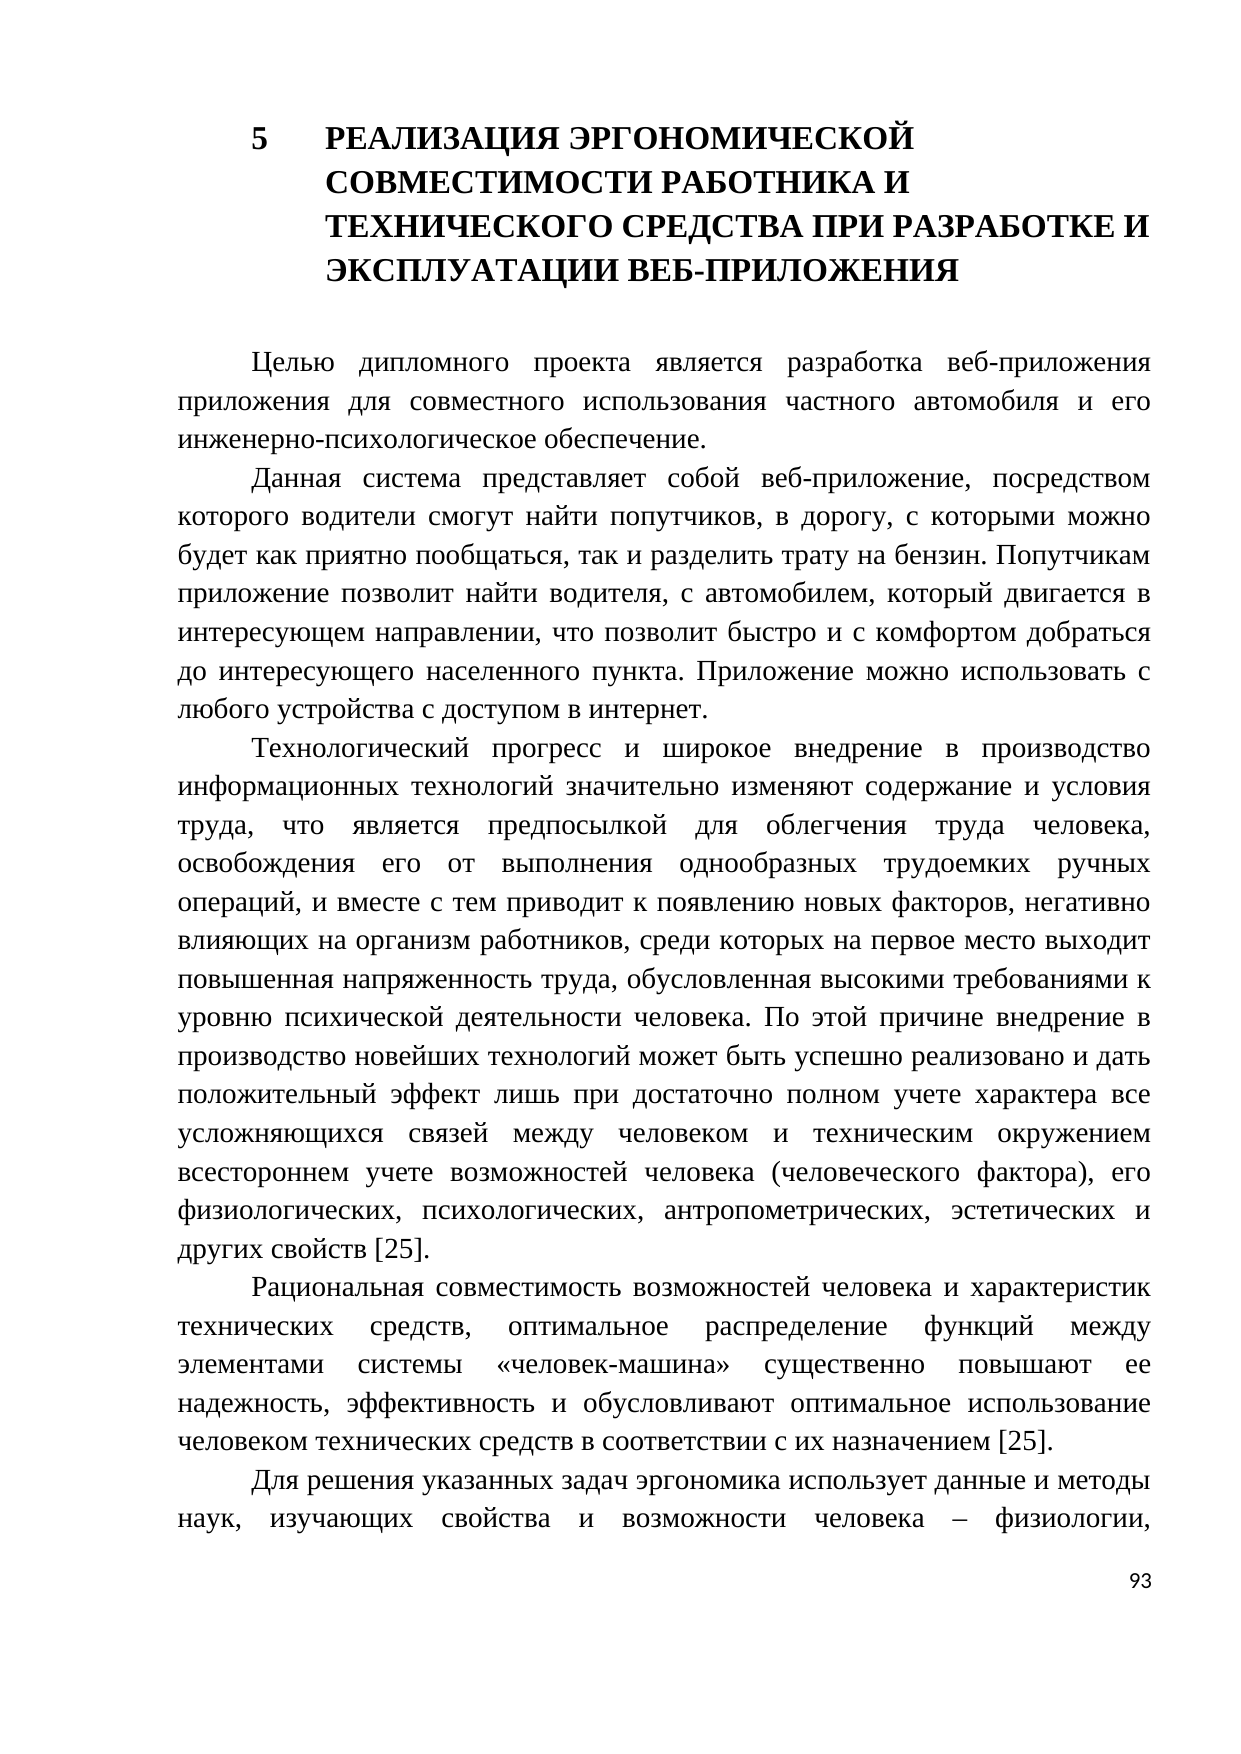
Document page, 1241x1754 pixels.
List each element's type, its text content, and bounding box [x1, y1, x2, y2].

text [177, 1462, 1152, 1534]
text Рациональная совместимость возможностей человека и характеристик технических средств, оптимальное распределение функций между элементами системы «человек-машина» существенно повышают ее надежность, эффективность и обусловливают оптимальное использование человеком технических средств в соответствии с их назначением [25]. [177, 1269, 1152, 1457]
text Целью дипломного проекта является разработка веб-приложения приложения для совместного использования частного автомобиля и его инженерно-психологическое обеспечение. [177, 344, 1152, 455]
text Данная система представляет собой веб-приложение, посредством которого водители смогут найти попутчиков, в дорогу, с которыми можно будет как приятно пообщаться, так и разделить трату на бензин. Попутчикам приложение позволит найти водителя, с автомобилем, который двигается в интересующем направлении, что позволит быстро и с комфортом добраться до интересующего населенного пункта. Приложение можно использовать с любого устройства с доступом в интернет. [177, 460, 1152, 725]
text Технологический прогресс и широкое внедрение в производство информационных технологий значительно изменяют содержание и условия труда, что является предпосылкой для облегчения труда человека, освобождения его от выполнения однообразных трудоемких ручных операций, и вместе с тем приводит к появлению новых факторов, негативно влияющих на организм работников, среди которых на первое место выходит повышенная напряженность труда, обусловленная высокими требованиями к уровню психической деятельности человека. По этой причине внедрение в производство новейших технологий может быть успешно реализовано и дать положительный эффект лишь при достаточно полном учете характера все усложняющихся связей между человеком и техническим окружением всестороннем учете возможностей человека (человеческого фактора), его физиологических, психологических, антропометрических, эстетических и других свойств [25]. [177, 730, 1152, 1264]
subtitle 5 РЕАЛИЗАЦИЯ ЭРГОНОМИЧЕСКОЙ СОВМЕСТИМОСТИ РАБОТНИКА И ТЕХНИЧЕСКОГО СРЕДСТВА ПРИ РАЗРАБОТКЕ И ЭКСПЛУАТАЦИИ ВЕБ-ПРИЛОЖЕНИЯ [251, 118, 1152, 289]
